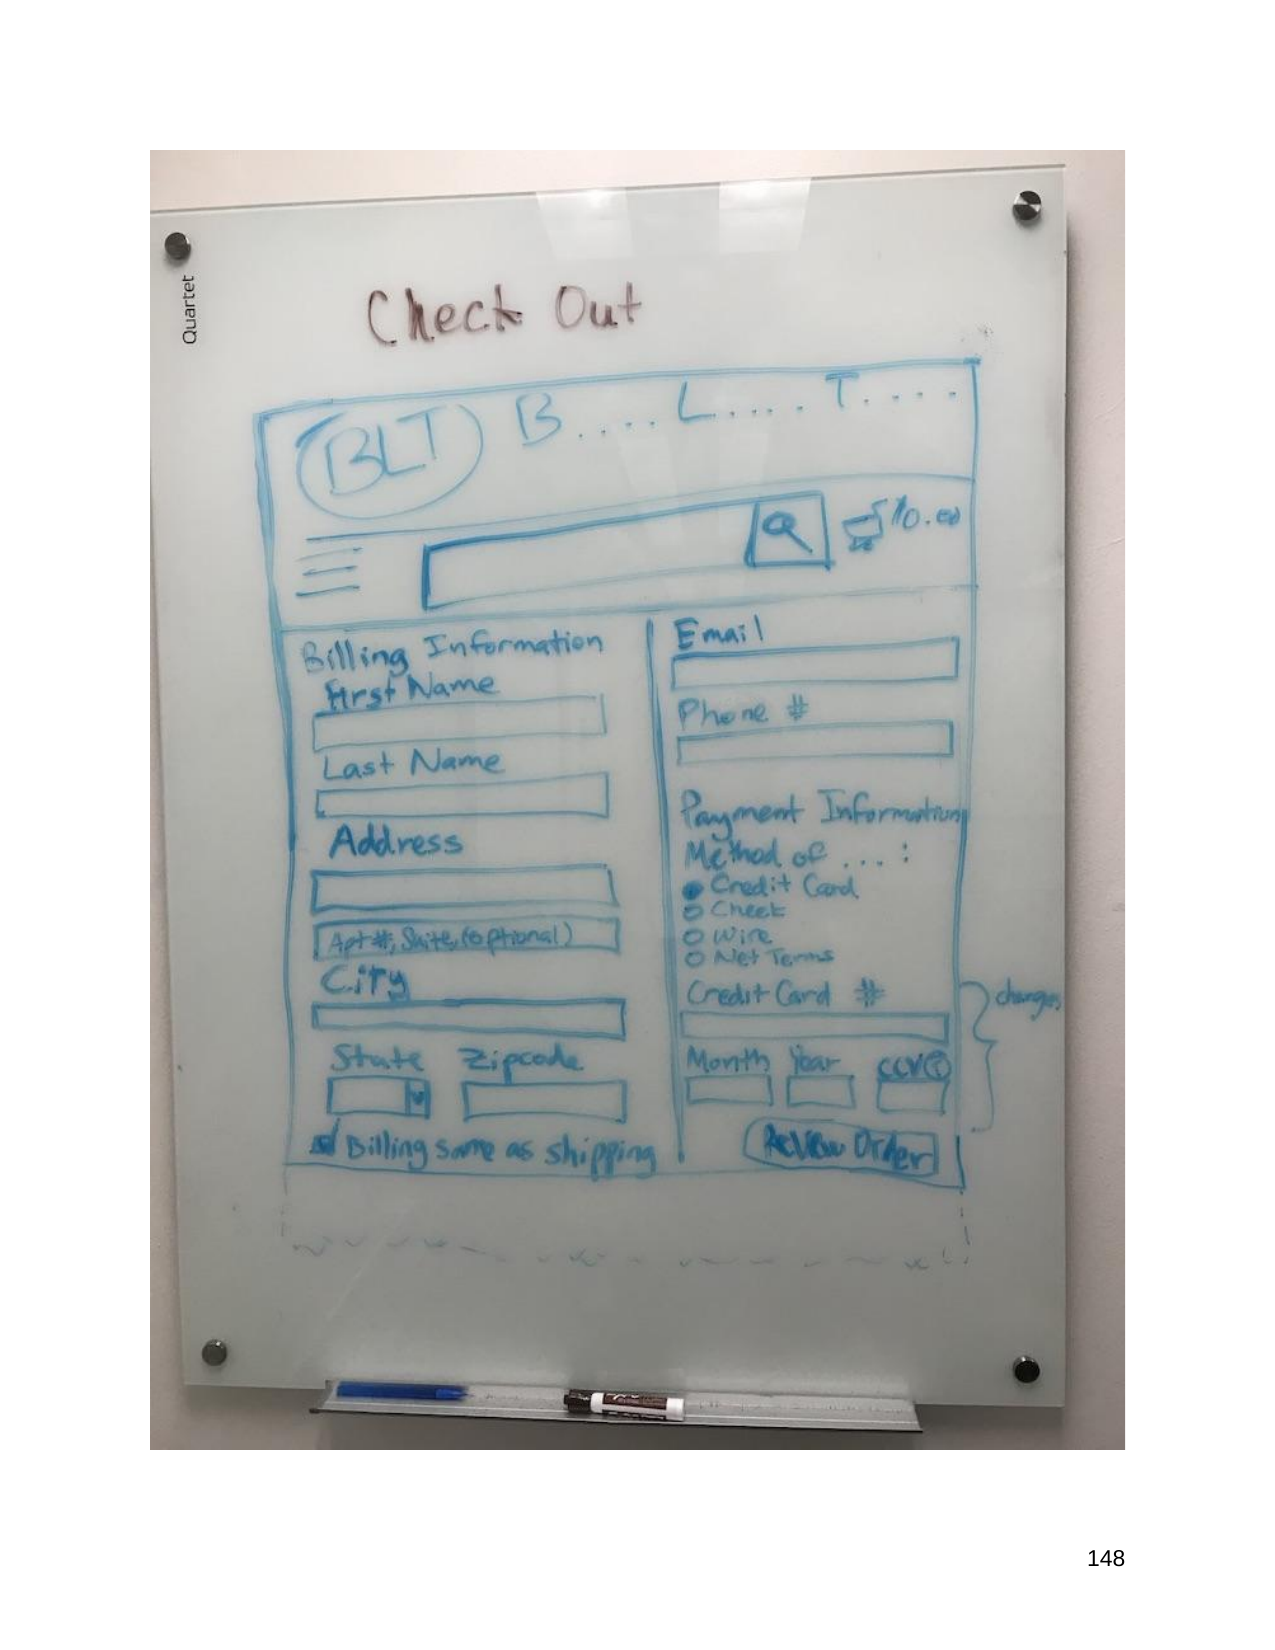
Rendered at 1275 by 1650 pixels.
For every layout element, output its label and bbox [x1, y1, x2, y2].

picture [150, 150, 1125, 1450]
